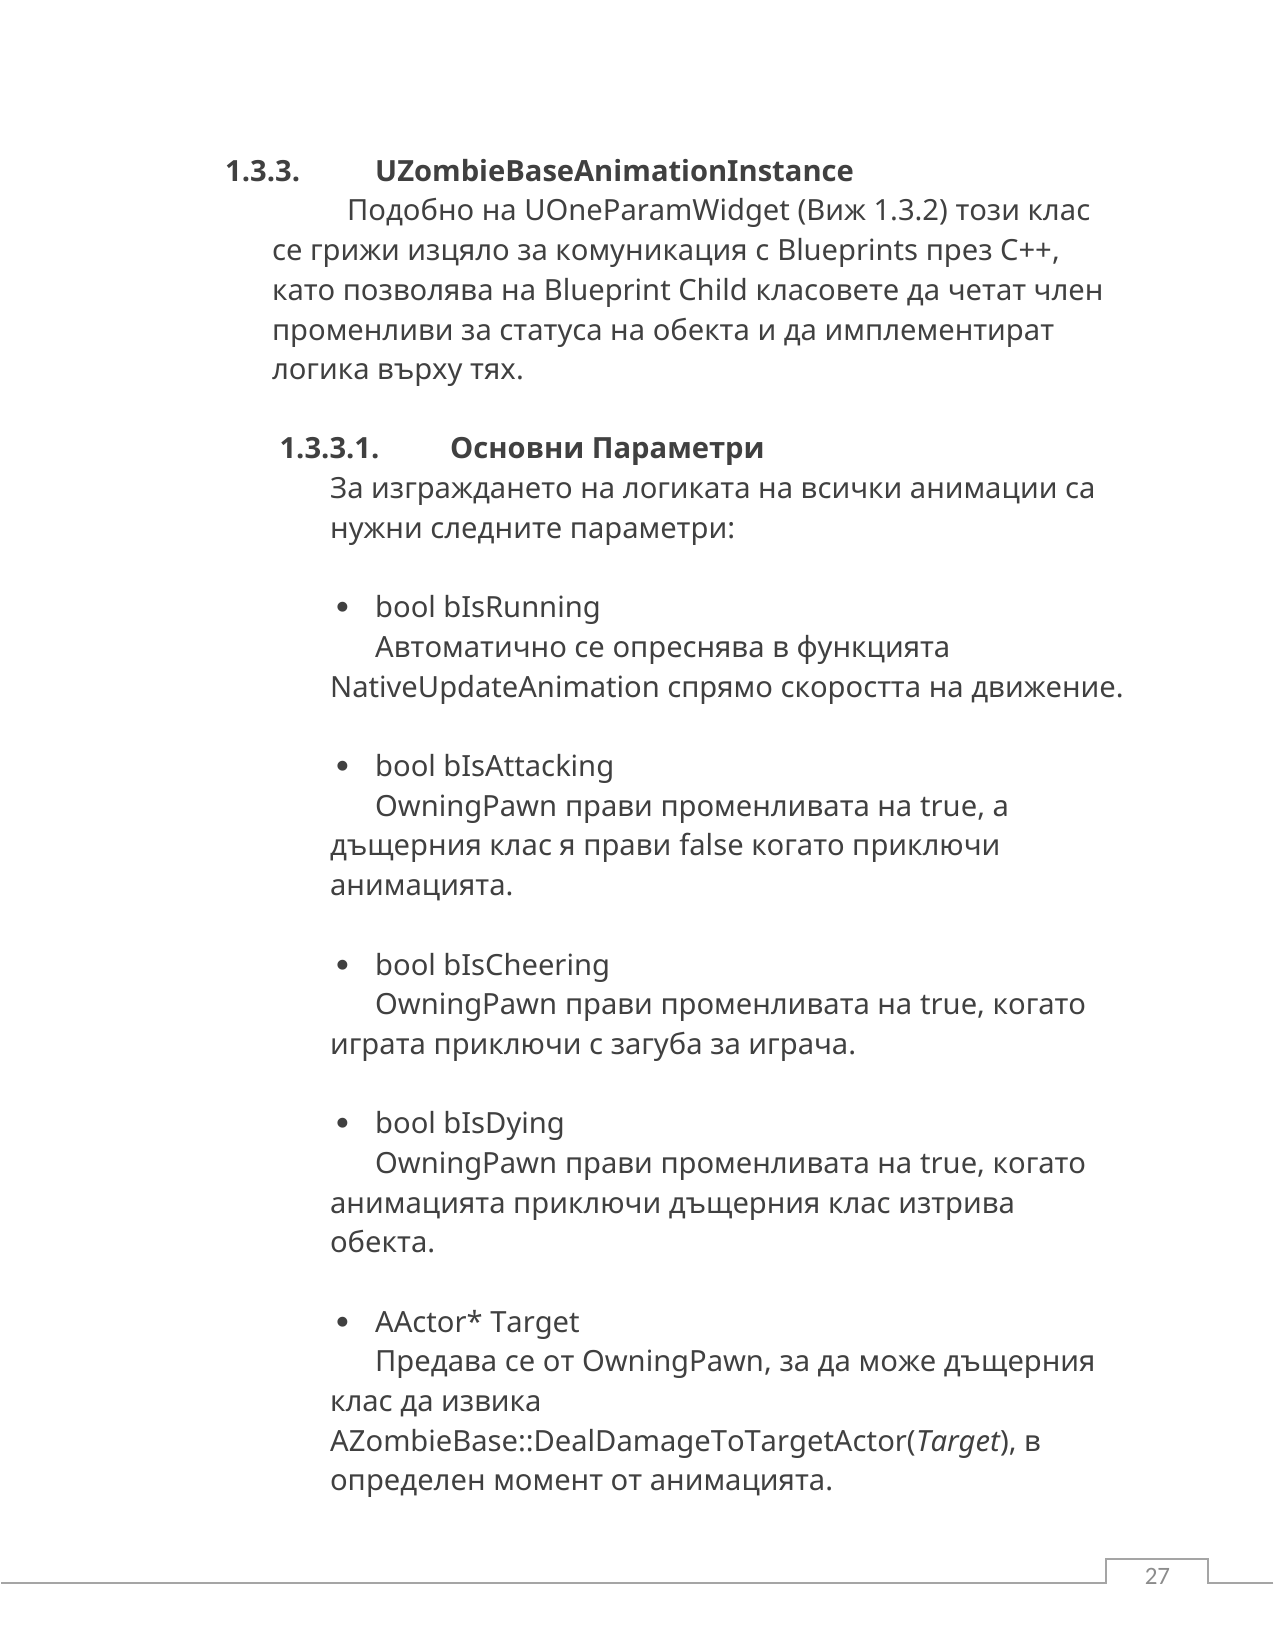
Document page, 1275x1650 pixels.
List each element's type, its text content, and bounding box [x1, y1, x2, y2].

list AActor* Target [337, 1301, 1125, 1341]
text За изграждането на логиката на всички анимации са нужни следните параметри: [330, 467, 1125, 547]
text OwningPawn прави променливата на true, а дъщерния клас я прави false когато приключи анимацията. [330, 785, 1125, 904]
text Предава се от OwningPawn, за да може дъщерния клас да извика АZombieBase::DealDamageToTargetActor(Target), в определен момент от анимацията. [330, 1341, 1125, 1499]
list bool bIsDying [337, 1102, 1125, 1142]
list bool bIsRunning [337, 587, 1125, 626]
text OwningPawn прави променливата на true, когато играта приключи с загуба за играча. [330, 983, 1125, 1063]
list UZombieBaseAnimationInstance [225, 150, 1125, 190]
list bool bIsCheering [337, 944, 1125, 983]
list bool bIsAttacking [337, 745, 1125, 785]
text OwningPawn прави променливата на true, когато анимацията приключи дъщерния клас изтрива обекта. [330, 1142, 1125, 1261]
text Автоматично се опреснява в функцията NativeUpdateAnimation спрямо скоростта на движение. [330, 626, 1125, 706]
list Основни Параметри [279, 428, 1125, 467]
text Подобно на UOneParamWidget (Виж 1.3.2) този клас се грижи изцяло за комуникация с Blueprints през C++, като позволява на Blueprint Child класовете да четат член променливи за статуса на обекта и да имплементират логика върху тях. [272, 190, 1125, 388]
